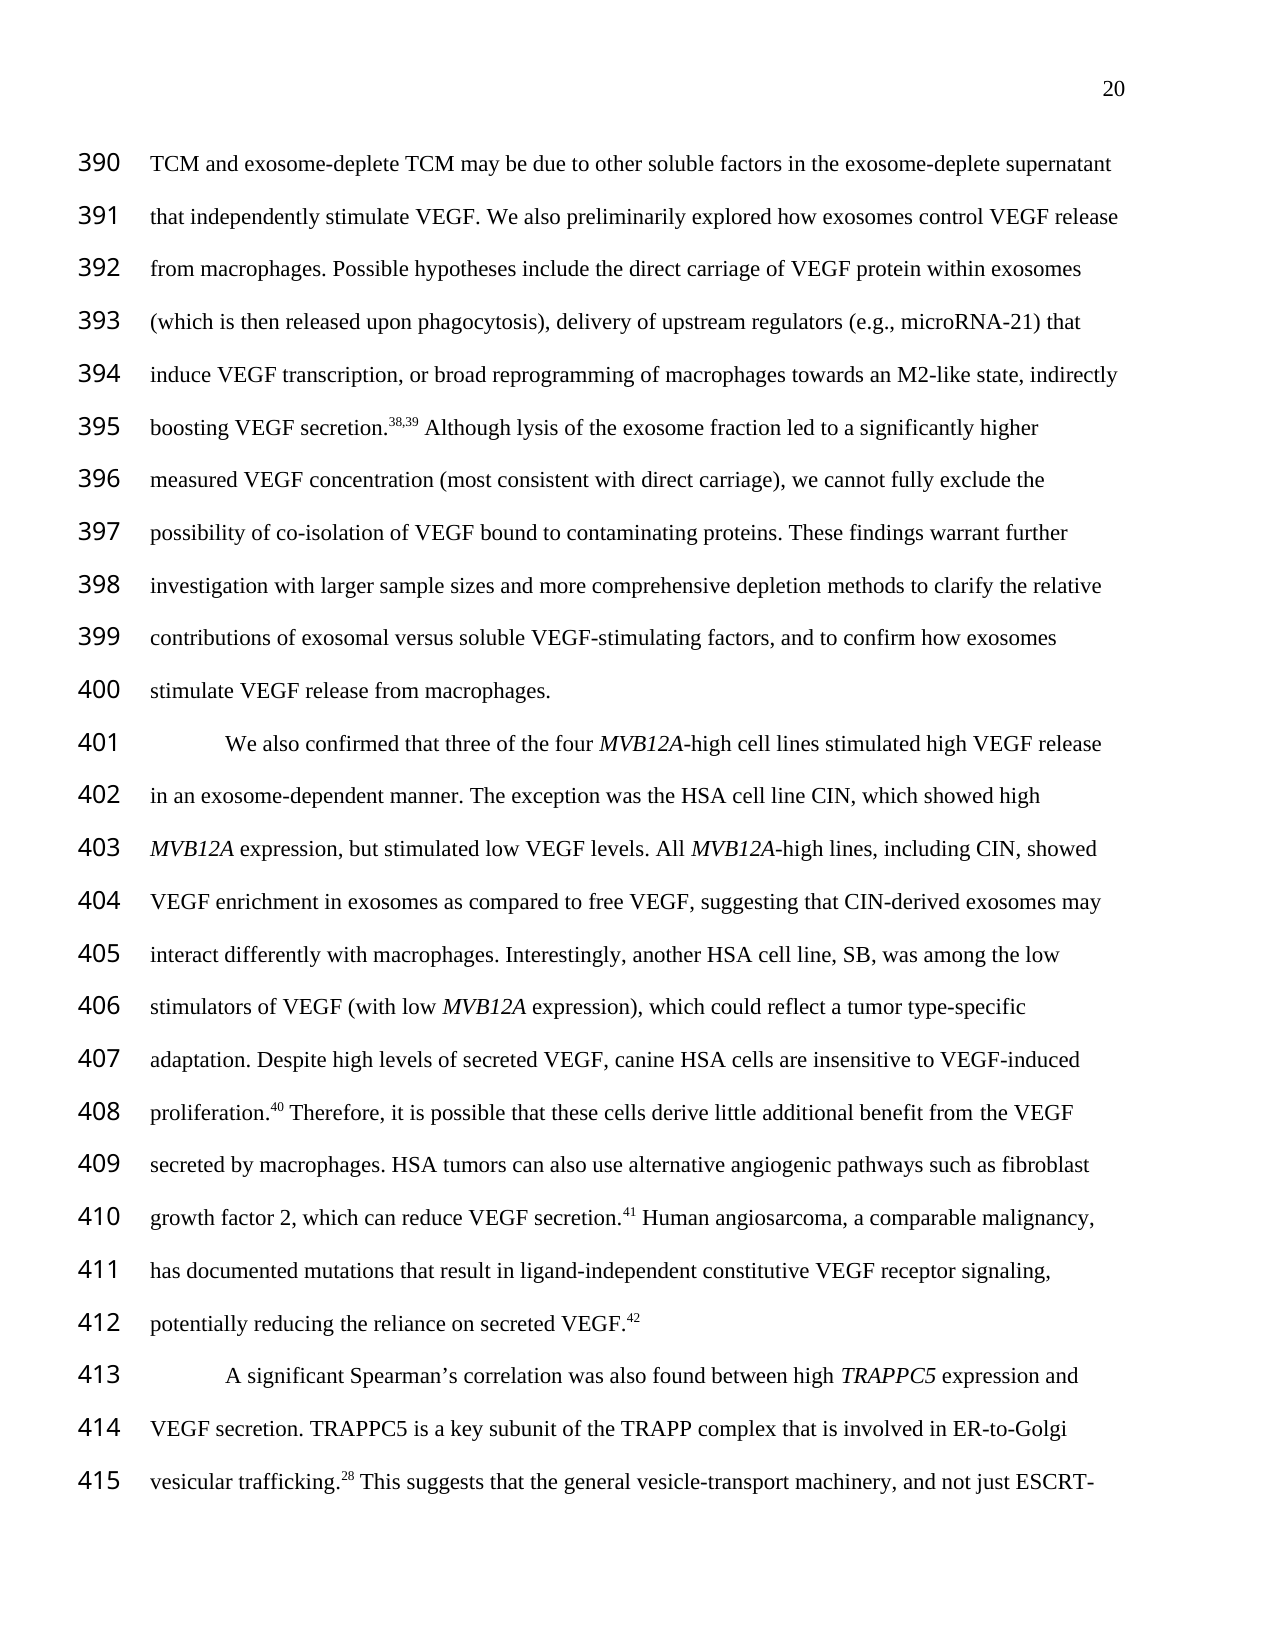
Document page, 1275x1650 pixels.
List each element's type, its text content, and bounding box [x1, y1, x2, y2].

text We also confirmed that three of the four MVB12A-high cell lines stimulated high VEGF release in an exosome-dependent manner. The exception was the HSA cell line CIN, which showed high MVB12A expression, but stimulated low VEGF levels. All MVB12A-high lines, including CIN, showed VEGF enrichment in exosomes as compared to free VEGF, suggesting that CIN-derived exosomes may interact differently with macrophages. Interestingly, another HSA cell line, SB, was among the low stimulators of VEGF (with low MVB12A expression), which could reflect a tumor type-specific adaptation. Despite high levels of secreted VEGF, canine HSA cells are insensitive to VEGF-induced proliferation. Therefore, it is possible that these cells derive little additional benefit from the VEGF secreted by macrophages. HSA tumors can also use alternative angiogenic pathways such as fibroblast growth factor 2, which can reduce VEGF secretion. Human angiosarcoma, a comparable malignancy, has documented mutations that result in ligand-independent constitutive VEGF receptor signaling, potentially reducing the reliance on secreted VEGF. [150, 730, 1125, 1336]
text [150, 150, 1125, 703]
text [150, 1362, 1125, 1494]
